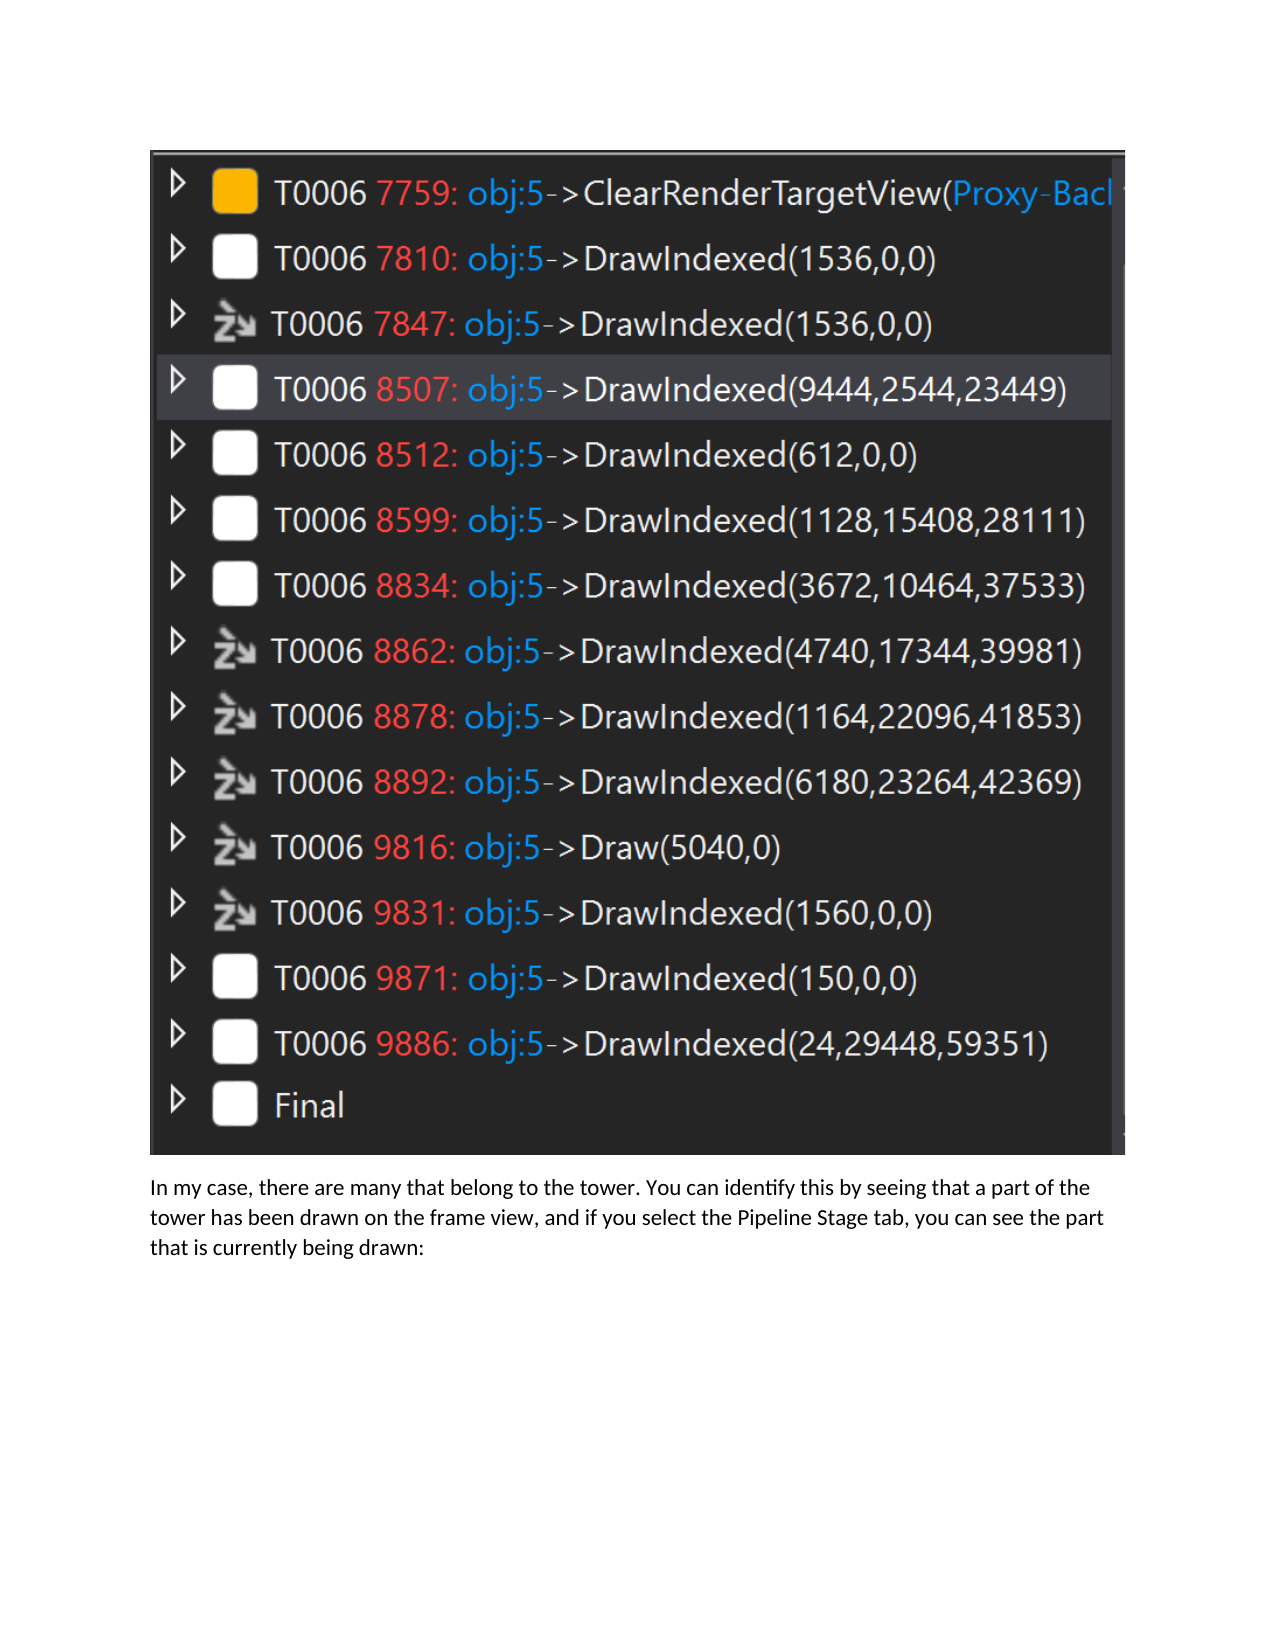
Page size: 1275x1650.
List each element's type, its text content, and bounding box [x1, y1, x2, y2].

text In my case, there are many that belong to the tower. You can identify this by seeing that a part of the tower has been drawn on the frame view, and if you select the Pipeline Stage tab, you can see the part that is currently being drawn: [150, 1173, 1125, 1261]
picture [150, 150, 1125, 1155]
